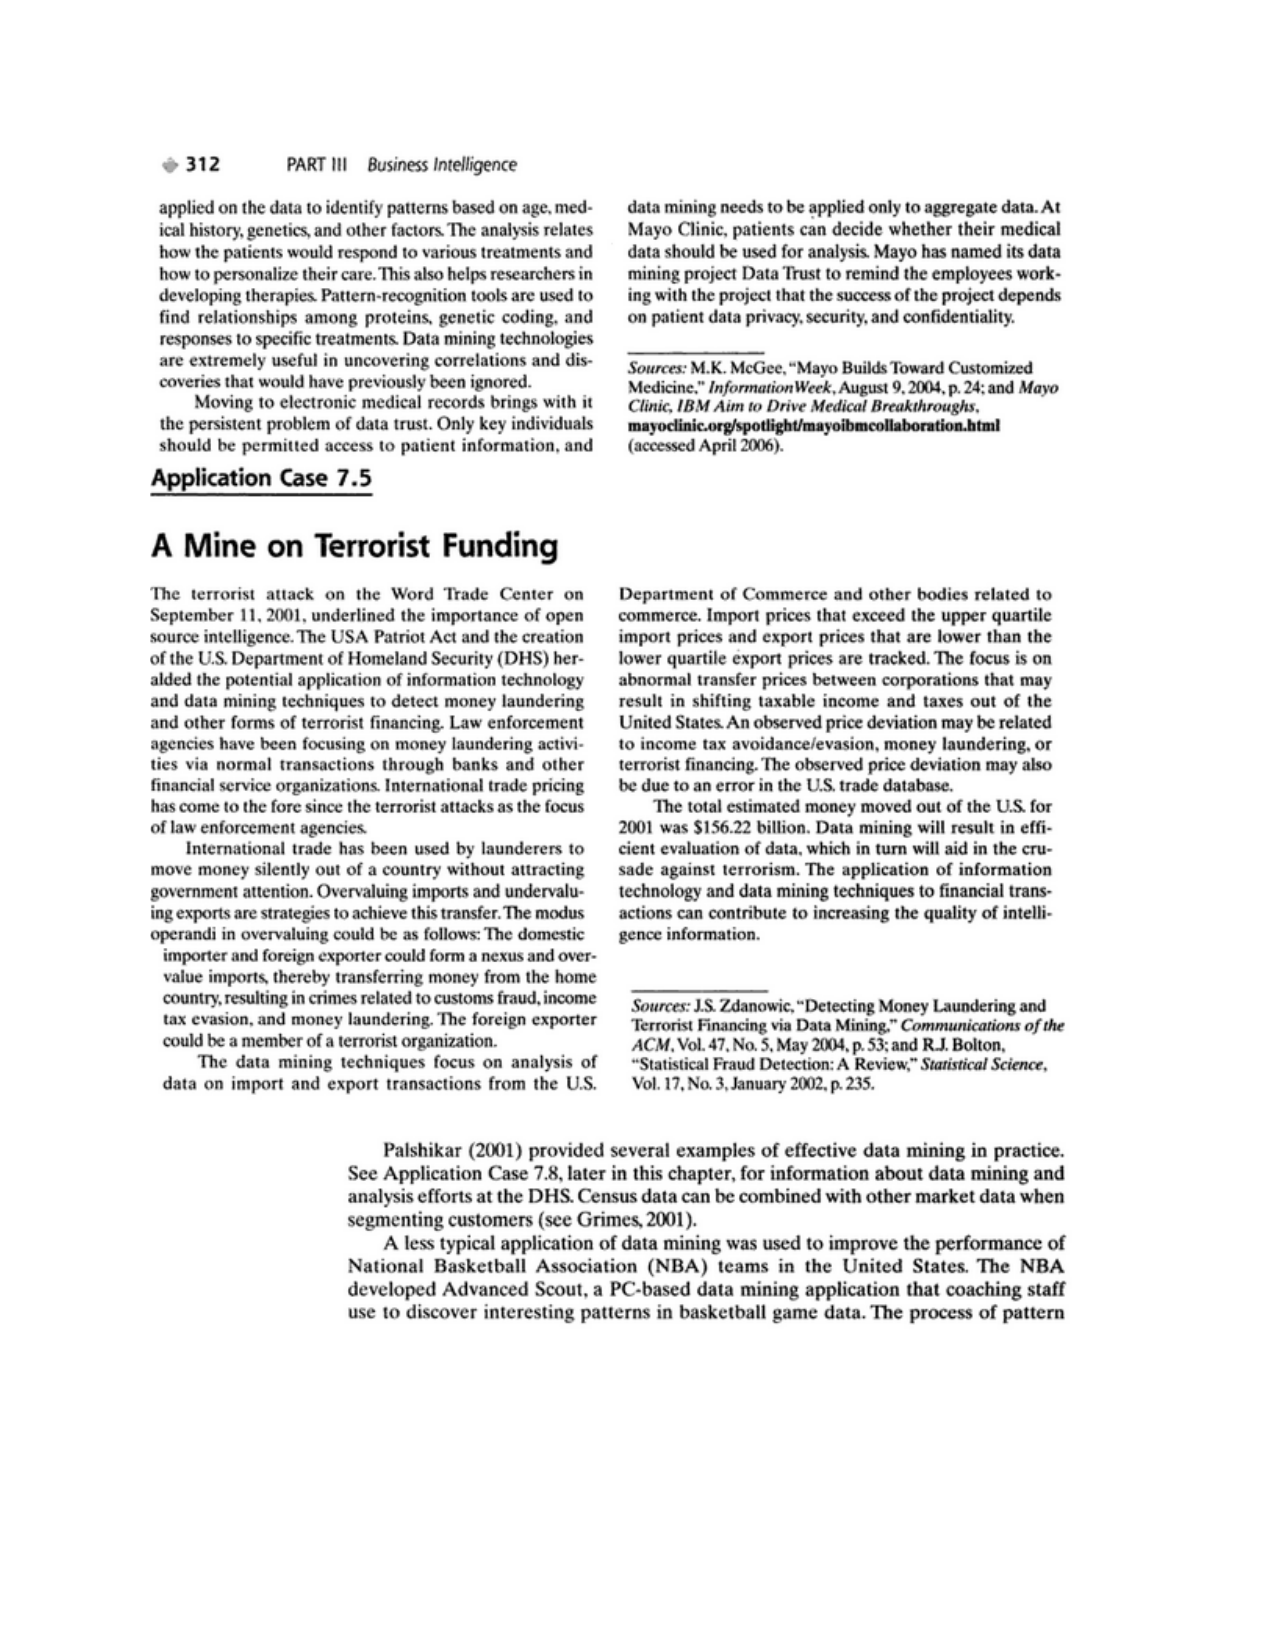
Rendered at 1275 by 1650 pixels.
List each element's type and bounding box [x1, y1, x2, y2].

picture [150, 460, 1064, 946]
picture [150, 948, 1075, 1339]
picture [150, 150, 1075, 458]
